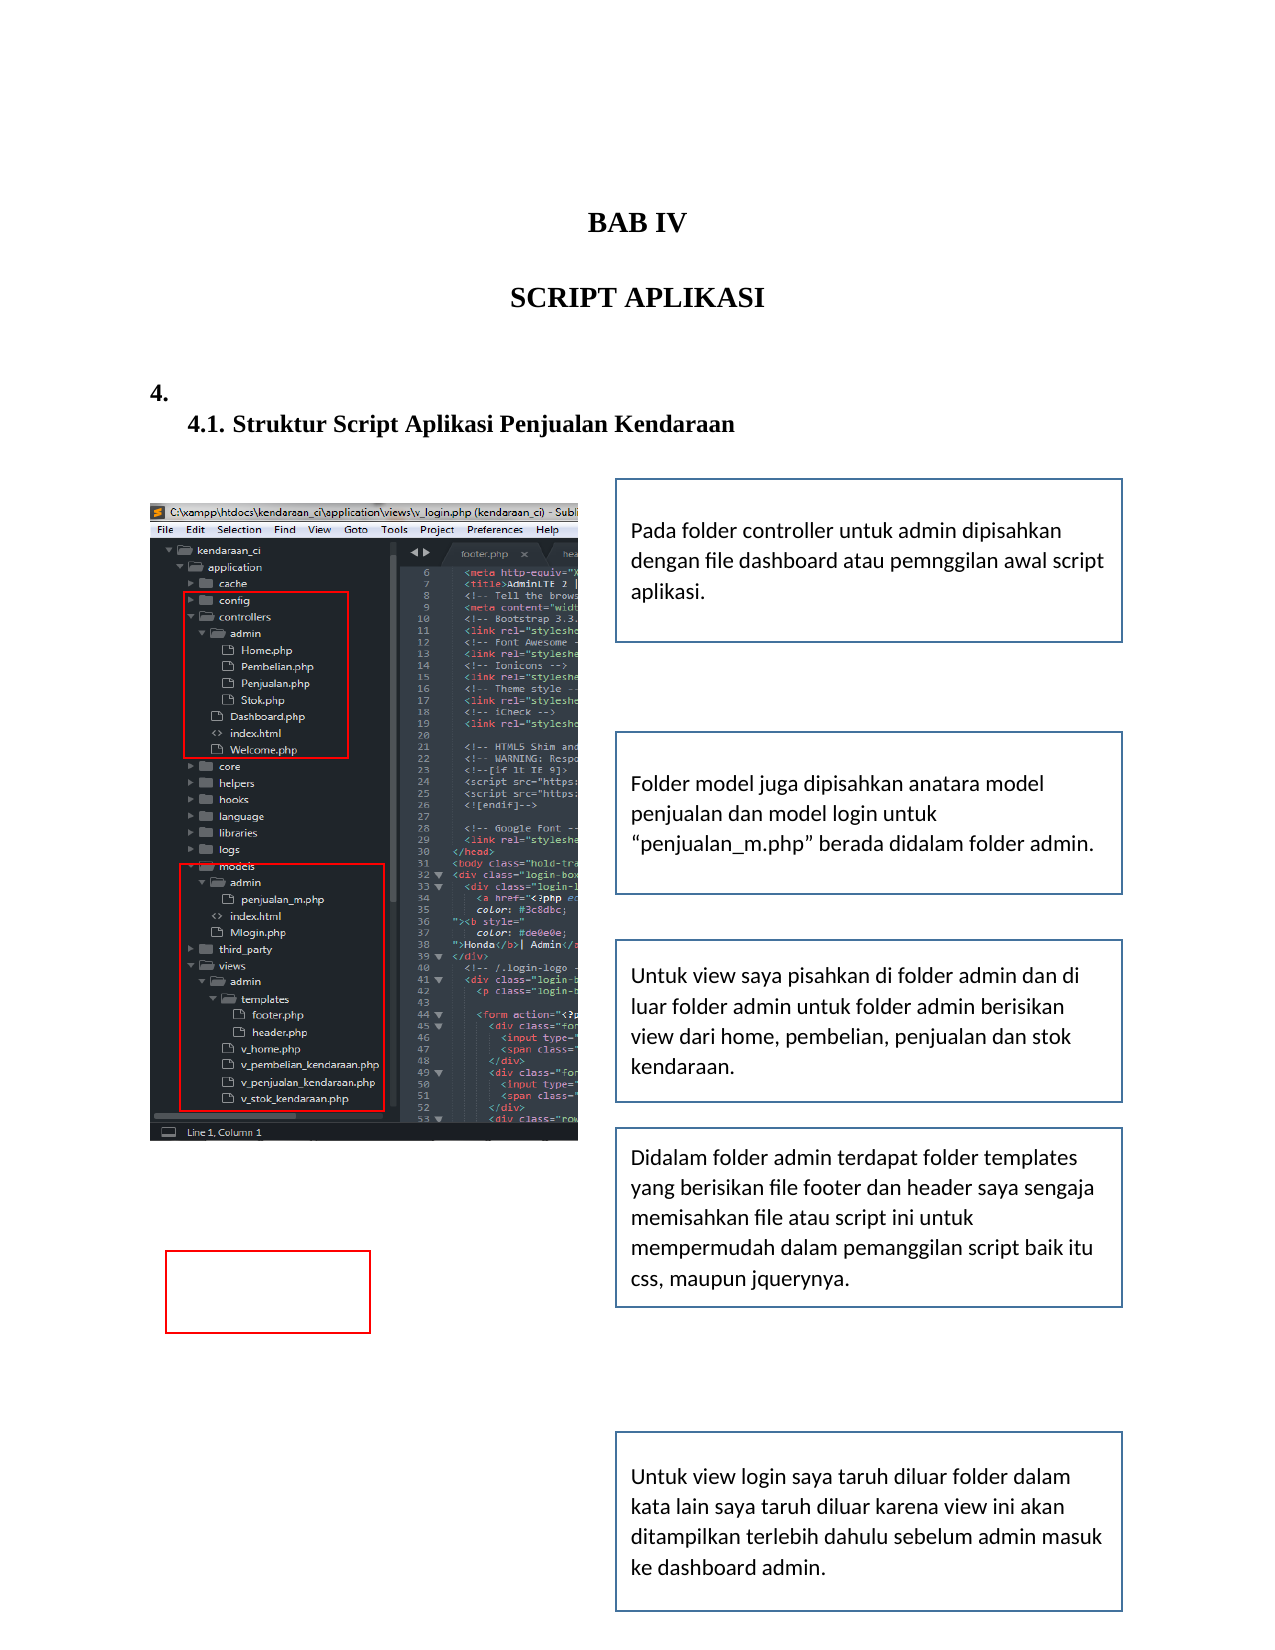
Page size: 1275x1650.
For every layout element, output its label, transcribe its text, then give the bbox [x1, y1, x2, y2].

list Struktur Script Aplikasi Penjualan Kendaraan [187, 409, 1125, 437]
subtitle SCRIPT APLIKASI [150, 281, 1125, 314]
subtitle BAB IV [150, 205, 1125, 239]
picture [150, 503, 578, 1141]
